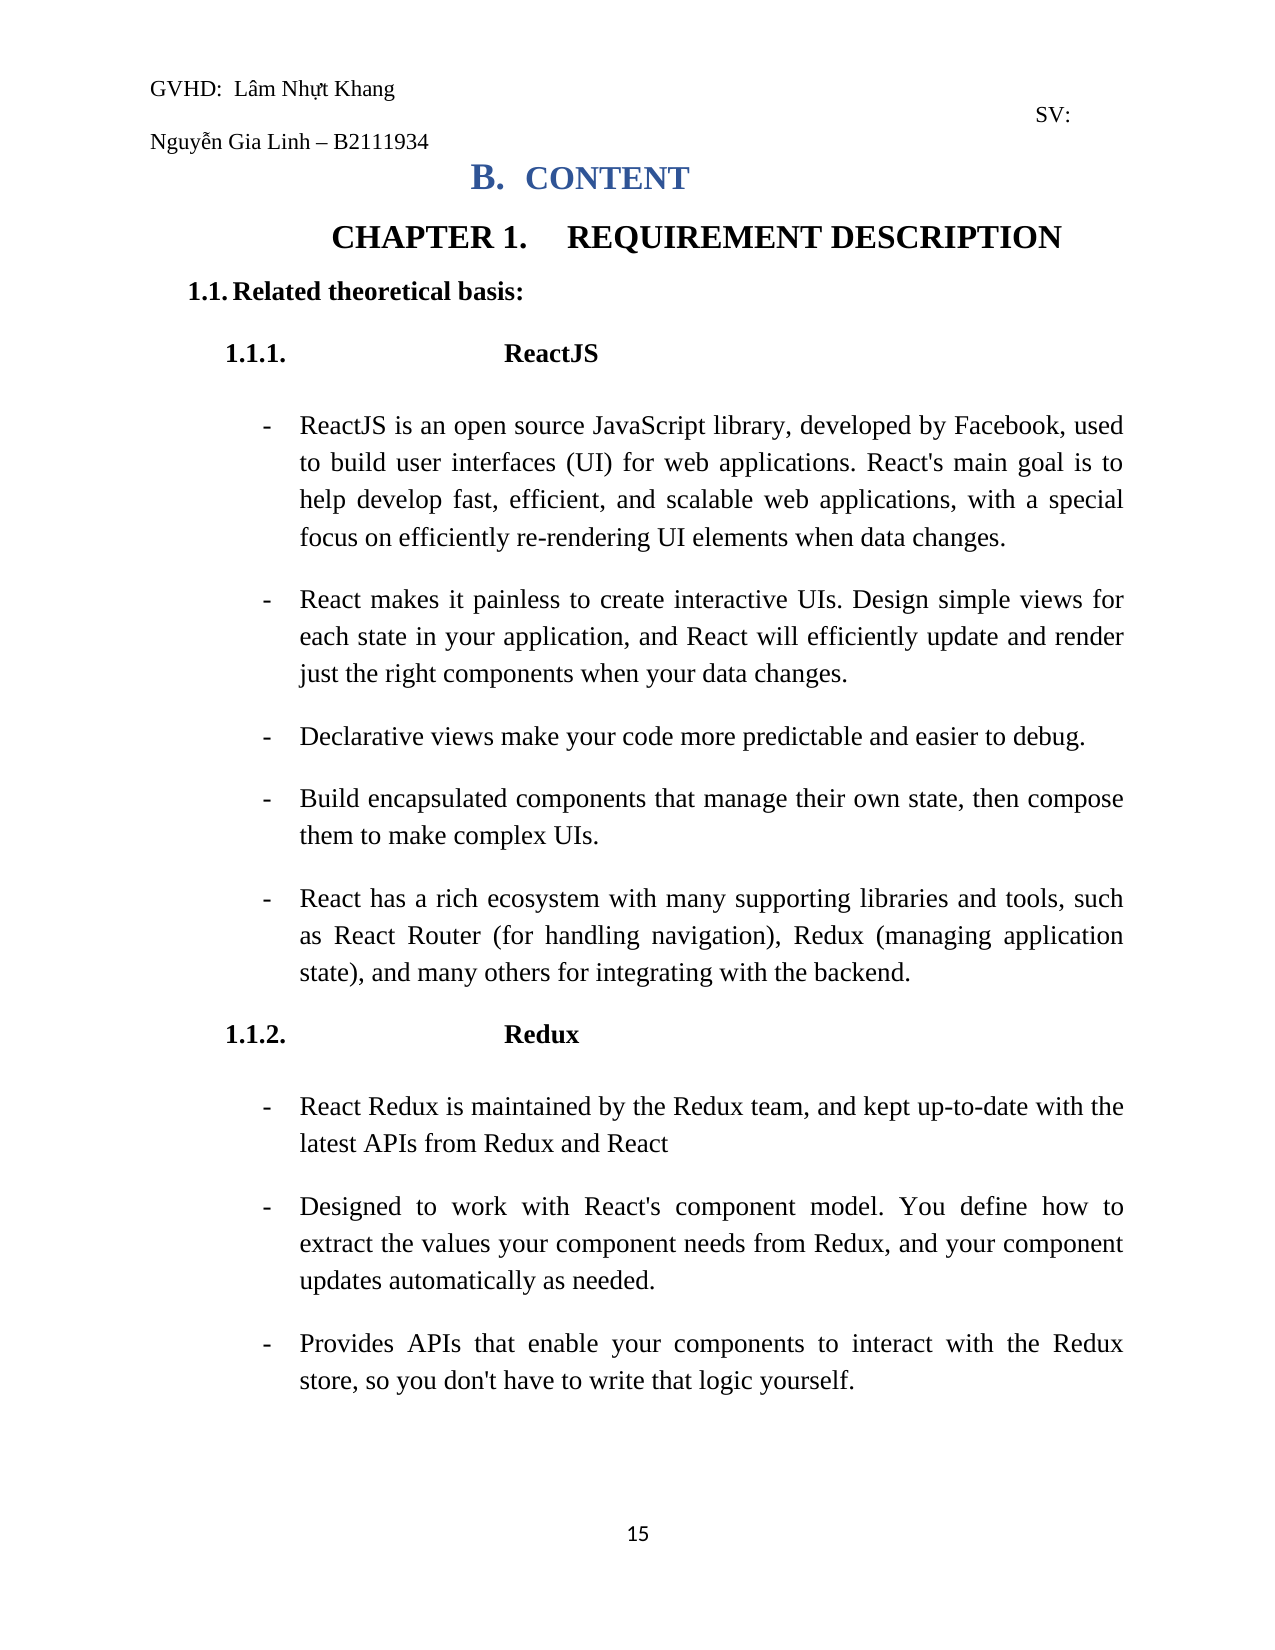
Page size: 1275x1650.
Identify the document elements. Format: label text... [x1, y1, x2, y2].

list Declarative views make your code more predictable and easier to debug. [262, 720, 1125, 751]
list Build encapsulated components that manage their own state, then compose them to make complex UIs. [262, 782, 1125, 851]
list Redux [225, 1018, 1125, 1050]
list React has a rich ecosystem with many supporting libraries and tools, such as React Router (for handling navigation), Redux (managing application state), and many others for integrating with the backend. [262, 882, 1125, 987]
text CONTENT [487, 154, 1125, 197]
list Related theoretical basis: [187, 275, 1125, 306]
list Designed to work with React's component model. You define how to extract the values your component needs from Redux, and your component updates automatically as needed. [262, 1190, 1125, 1296]
list ReactJS is an open source JavaScript library, developed by Facebook, used to build user interfaces (UI) for web applications. React's main goal is to help develop fast, efficient, and scalable web applications, with a special focus on efficiently re-rendering UI elements when data changes. [262, 409, 1125, 552]
list React makes it painless to create interactive UIs. Design simple views for each state in your application, and React will efficiently update and render just the right components when your data changes. [262, 583, 1125, 689]
list ReactJS [225, 337, 1125, 368]
list React Redux is maintained by the Redux team, and kept up-to-date with the latest APIs from Redux and React [262, 1090, 1125, 1159]
list REQUIREMENT DESCRIPTION [268, 217, 1125, 256]
list Provides APIs that enable your components to interact with the Redux store, so you don't have to write that logic yourself. [262, 1327, 1125, 1395]
